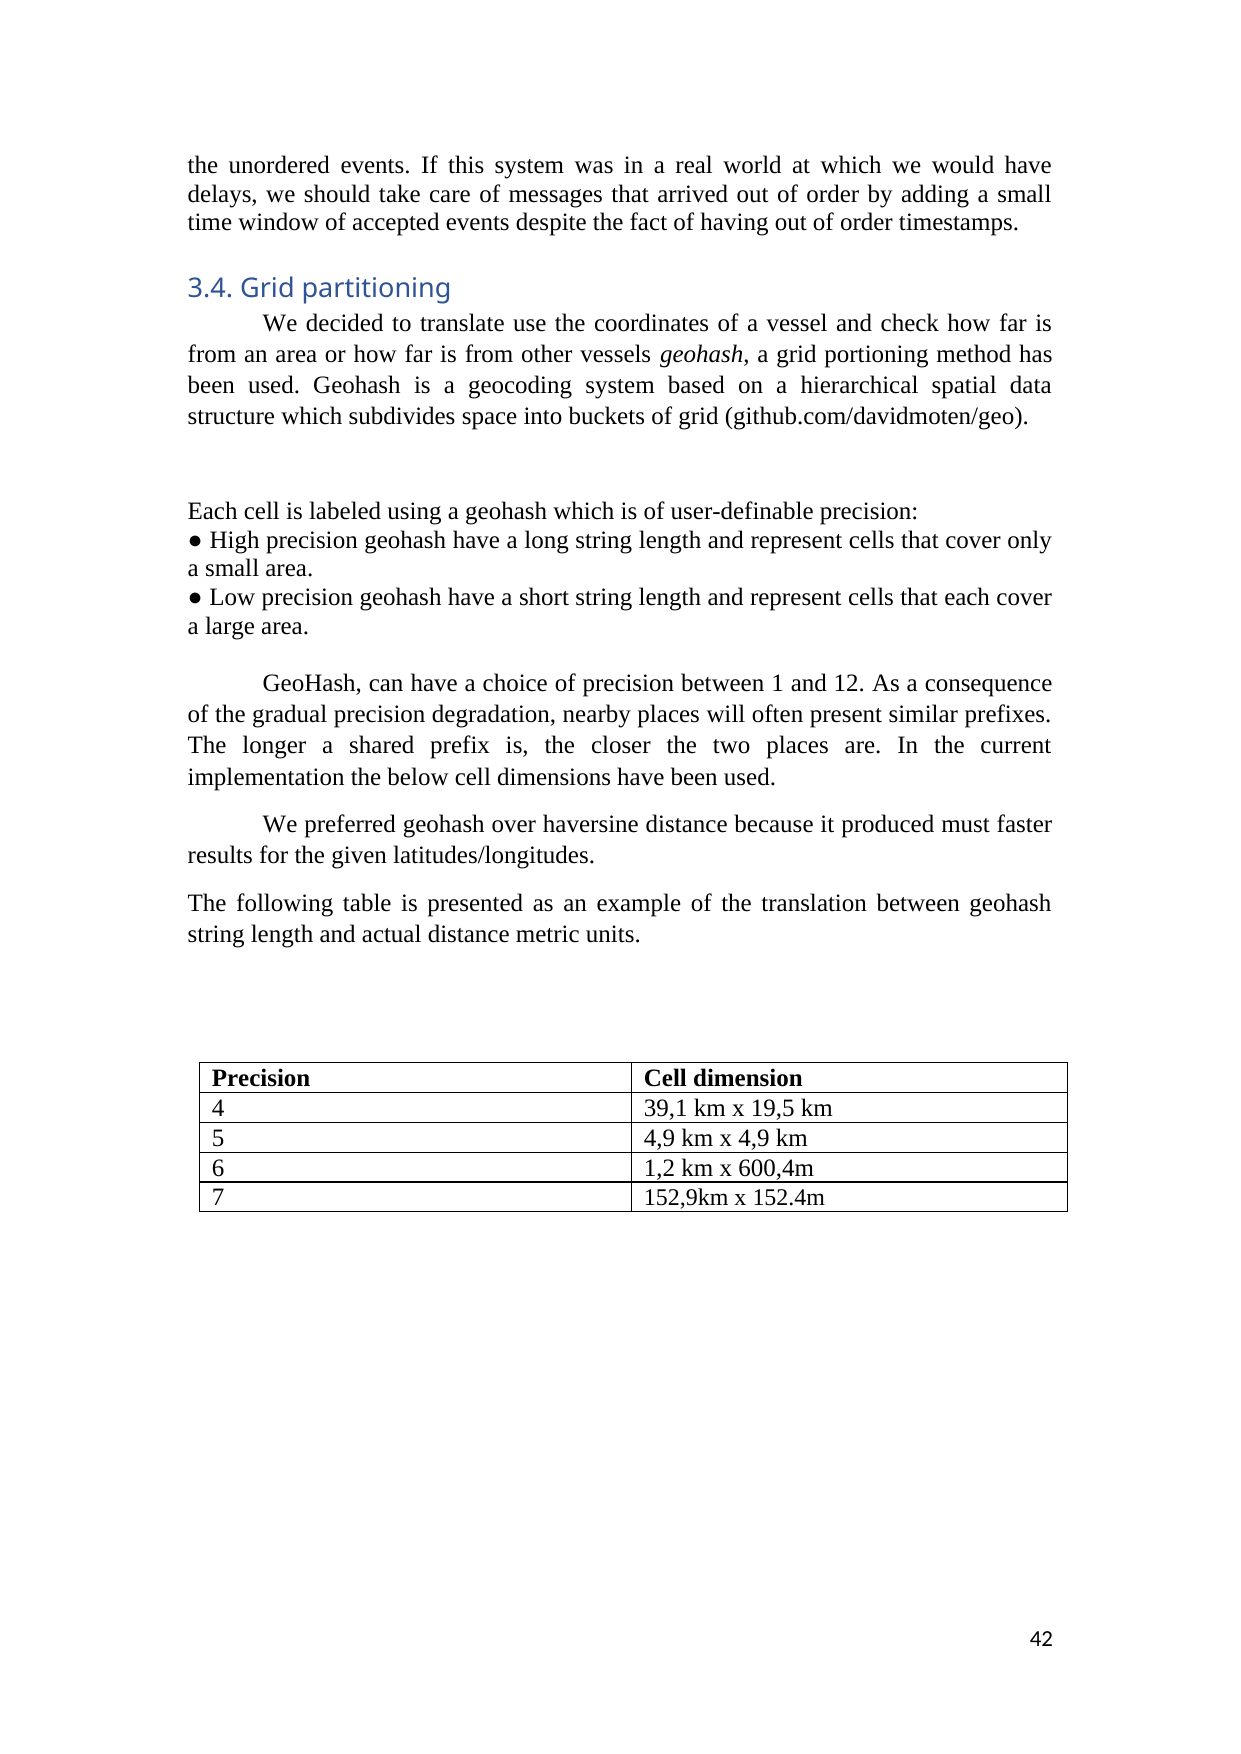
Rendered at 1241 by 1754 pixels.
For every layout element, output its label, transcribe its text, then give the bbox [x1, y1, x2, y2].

text GeoHash, can have a choice of precision between 1 and 12. As a consequence of the gradual precision degradation, nearby places will often present similar prefixes. The longer a shared prefix is, the closer the two places are. In the current implementation the below cell dimensions have been used. [187, 668, 1053, 790]
table_cell 6 [200, 1153, 631, 1181]
text The following table is presented as an example of the translation between geohash string length and actual distance metric units. [187, 888, 1053, 948]
table_cell 5 [200, 1123, 631, 1152]
table_cell 152,9km x 152.4m [632, 1183, 1067, 1211]
text We decided to translate use the coordinates of a vessel and check how far is from an area or how far is from other vessels geohash, a grid portioning method has been used. Geohash is a geocoding system based on a hierarchical spatial data structure which subdivides space into buckets of grid (github.com/davidmoten/geo). [187, 308, 1053, 430]
table_header Precision [200, 1063, 631, 1092]
table_cell 4 [200, 1093, 631, 1122]
subtitle 3.4. Grid partitioning [187, 268, 1053, 305]
table_cell 1,2 km x 600,4m [632, 1153, 1067, 1181]
table_header Cell dimension [632, 1063, 1067, 1092]
text We preferred geohash over haversine distance because it produced must faster results for the given latitudes/longitudes. [187, 809, 1053, 869]
text ● High precision geohash have a long string length and represent cells that cover only a small area. [187, 525, 1053, 582]
text ● Low precision geohash have a short string length and represent cells that each cover a large area. [187, 582, 1053, 640]
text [187, 150, 1053, 236]
table_cell 4,9 km x 4,9 km [632, 1123, 1067, 1152]
table_cell 7 [200, 1183, 631, 1211]
text Each cell is labeled using a geohash which is of user-definable precision: [187, 496, 1053, 525]
table_cell 39,1 km x 19,5 km [632, 1093, 1067, 1122]
